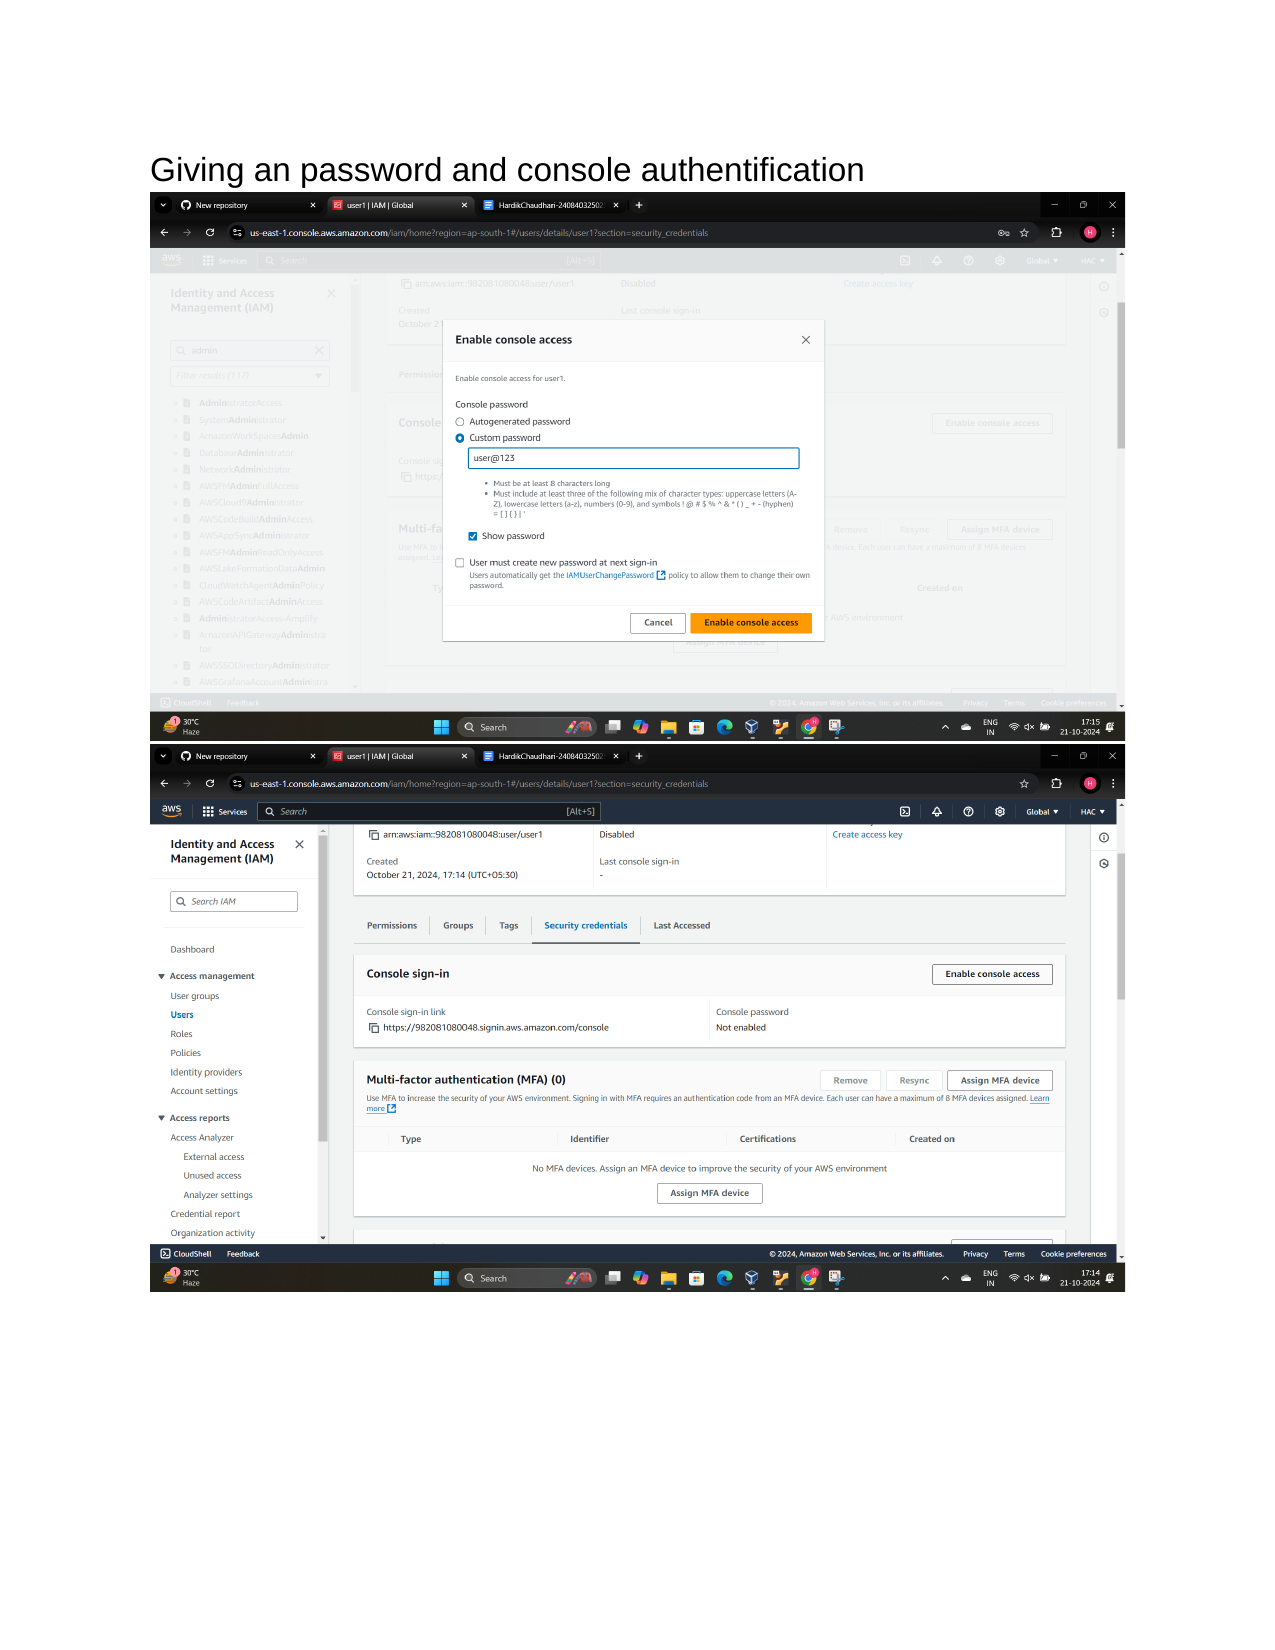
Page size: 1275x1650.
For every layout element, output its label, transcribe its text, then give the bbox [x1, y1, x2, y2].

picture [150, 192, 1125, 741]
text Giving an password and console authentification [150, 150, 1125, 192]
picture [150, 744, 1125, 1292]
